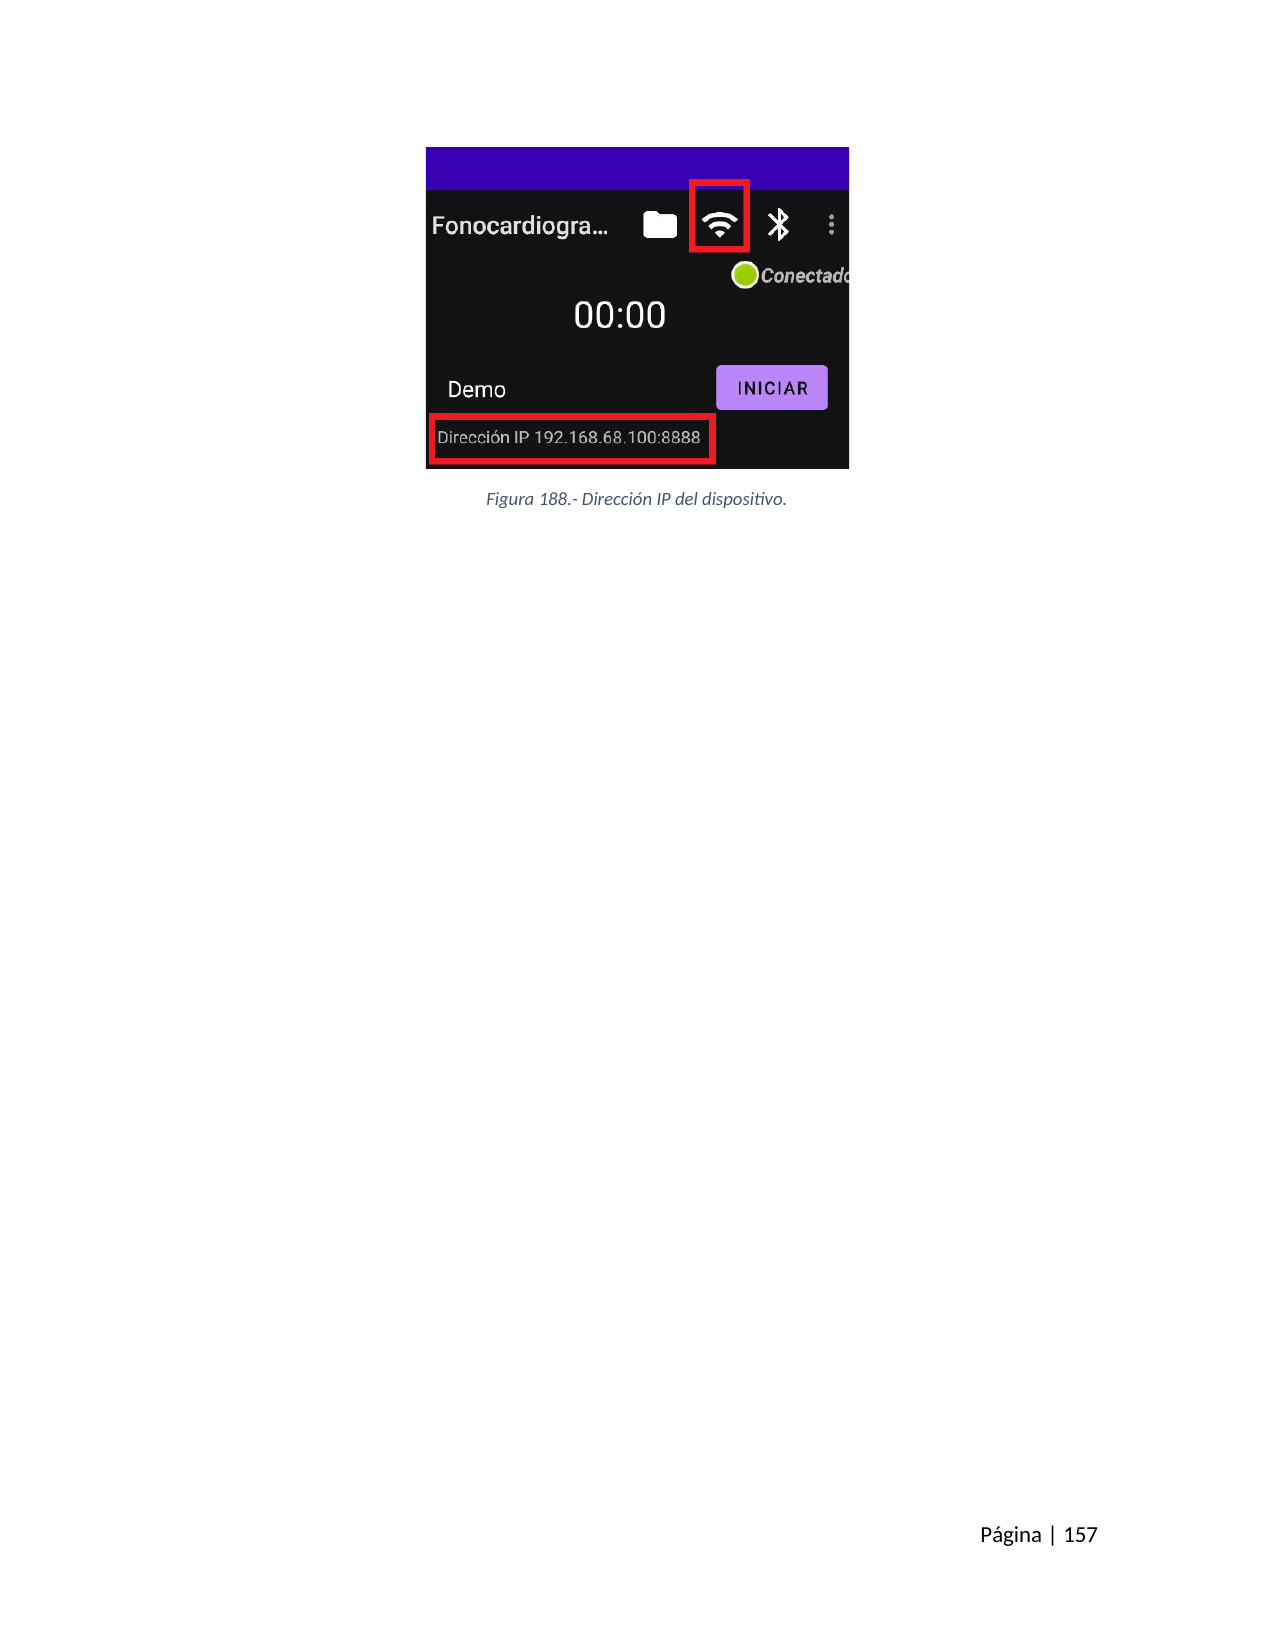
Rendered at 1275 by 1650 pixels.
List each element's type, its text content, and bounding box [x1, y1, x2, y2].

picture [425, 147, 850, 469]
